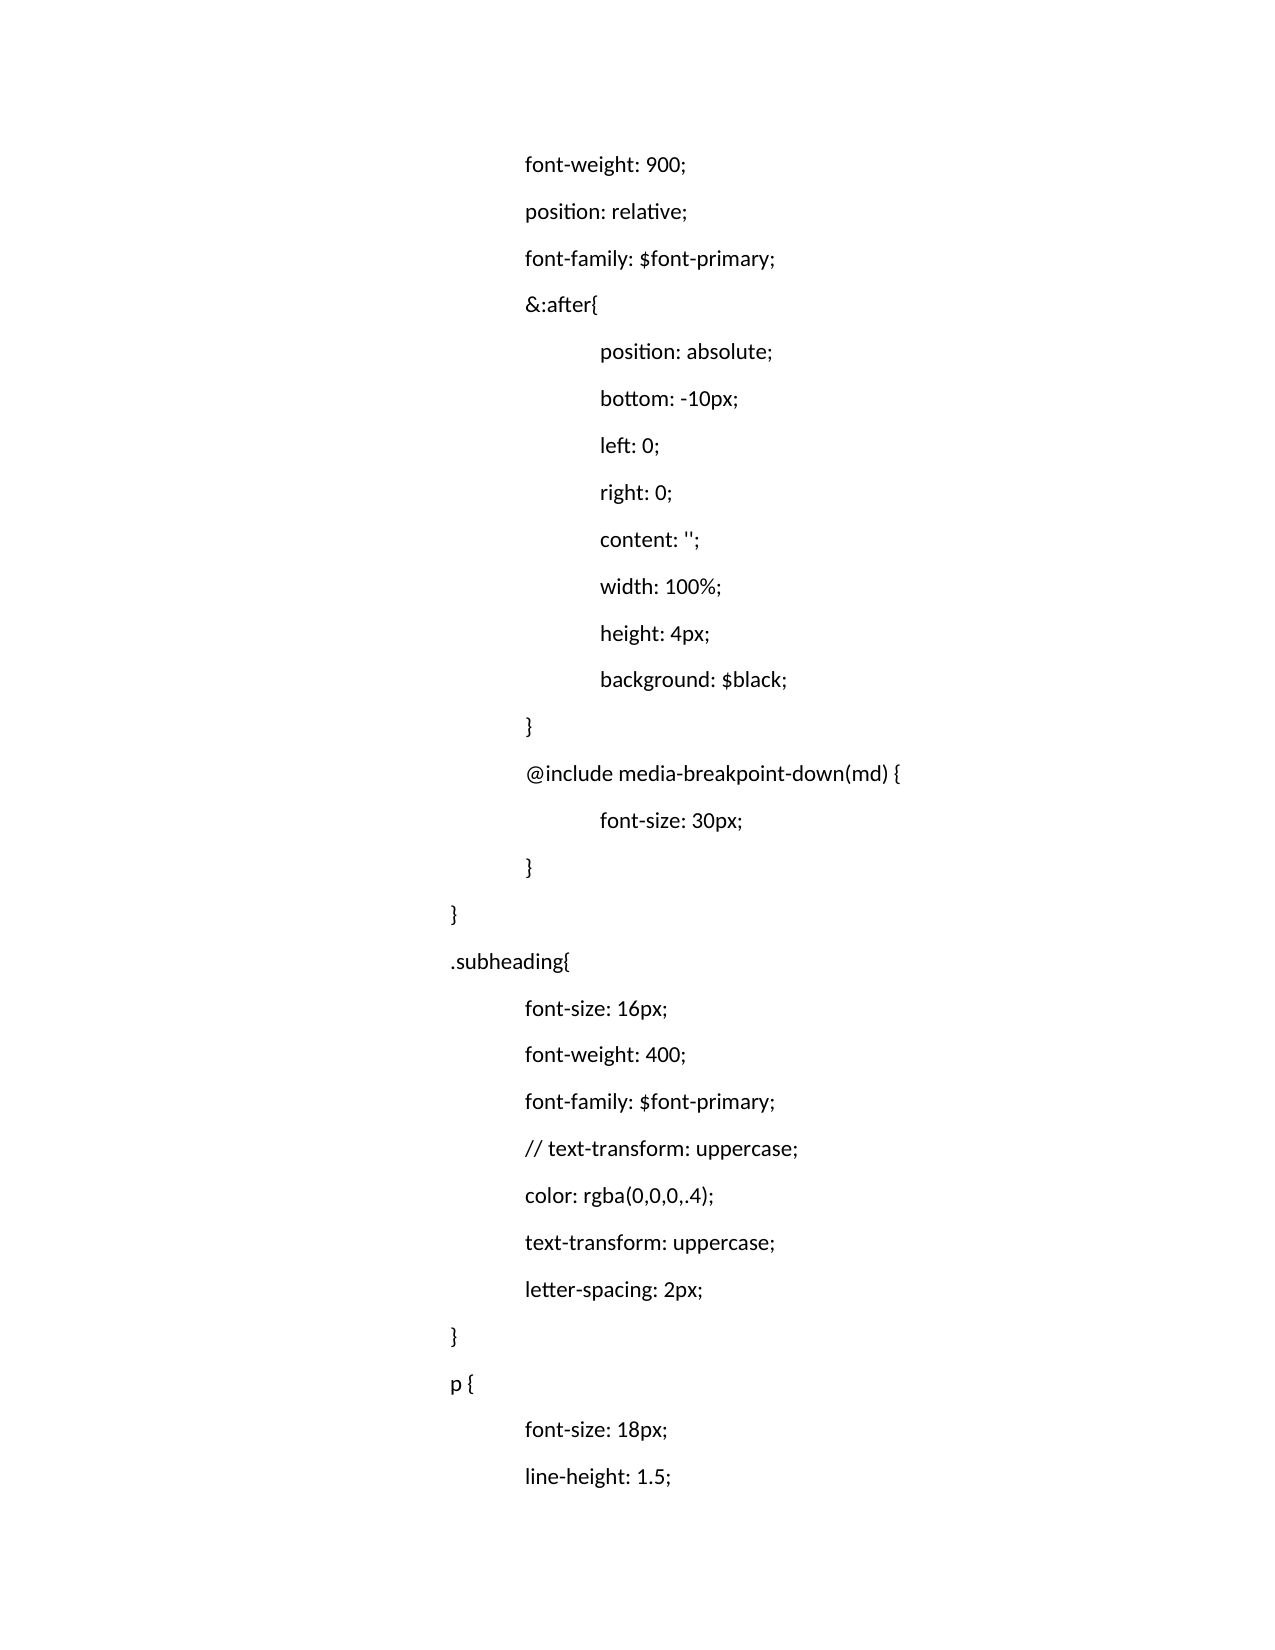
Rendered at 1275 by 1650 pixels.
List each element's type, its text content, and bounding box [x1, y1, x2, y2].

text content: ''; [150, 525, 1125, 553]
text left: 0; [150, 431, 1125, 459]
text font-family: $font-primary; [150, 1087, 1125, 1116]
text font-size: 18px; [150, 1416, 1125, 1444]
text p { [150, 1369, 1125, 1397]
text // text-transform: uppercase; [150, 1134, 1125, 1162]
text line-height: 1.5; [150, 1462, 1125, 1491]
text font-weight: 400; [150, 1041, 1125, 1069]
text text-transform: uppercase; [150, 1228, 1125, 1256]
text background: $black; [150, 666, 1125, 694]
text position: relative; [150, 197, 1125, 225]
text } [150, 900, 1125, 928]
text height: 4px; [150, 619, 1125, 647]
text font-weight: 900; [150, 150, 1125, 178]
text font-family: $font-primary; [150, 244, 1125, 272]
text @include media-breakpoint-down(md) { [150, 759, 1125, 787]
text bottom: -10px; [150, 384, 1125, 412]
text letter-spacing: 2px; [150, 1275, 1125, 1303]
text font-size: 16px; [150, 994, 1125, 1022]
text color: rgba(0,0,0,.4); [150, 1181, 1125, 1209]
text .subheading{ [150, 947, 1125, 975]
text } [150, 712, 1125, 741]
text } [150, 853, 1125, 881]
text right: 0; [150, 478, 1125, 506]
text &:after{ [150, 291, 1125, 319]
text } [150, 1322, 1125, 1350]
text width: 100%; [150, 572, 1125, 600]
text position: absolute; [150, 337, 1125, 366]
text font-size: 30px; [150, 806, 1125, 834]
